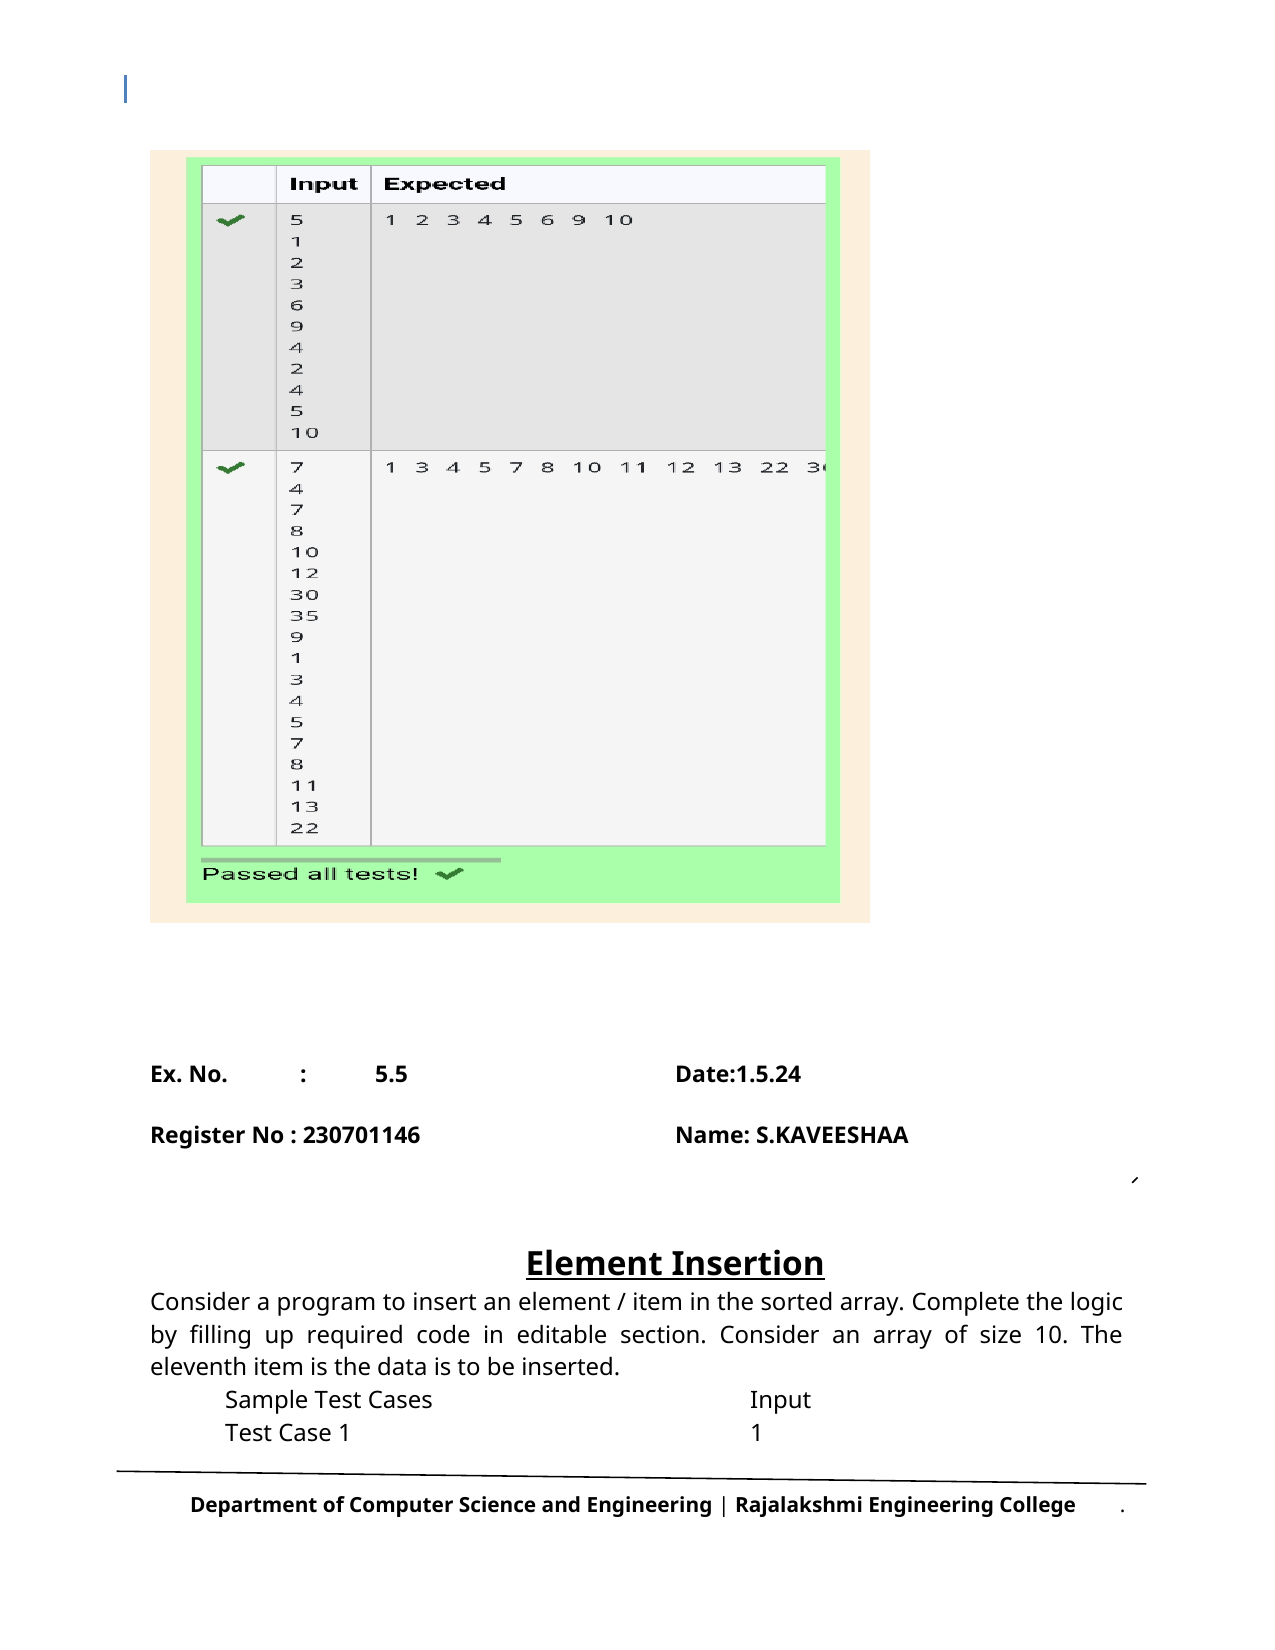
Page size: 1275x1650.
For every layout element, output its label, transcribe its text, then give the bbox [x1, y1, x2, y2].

text 1 [750, 1415, 1125, 1448]
text Register No : 230701146 Name: S.KAVEESHAA [150, 1119, 1125, 1150]
text Element Insertion [225, 1239, 1125, 1285]
text Sample Test Cases [225, 1383, 600, 1415]
text Test Case 1 [225, 1415, 600, 1448]
text Consider a program to insert an element / item in the sorted array. Complete the logic by filling up required code in editable section. Consider an array of size 10. The eleventh item is the data is to be inserted. [150, 1285, 1125, 1383]
text Ex. No. : 5.5 Date:1.5.24 [150, 1058, 1125, 1089]
text Input [750, 1383, 1125, 1415]
picture [150, 150, 871, 923]
